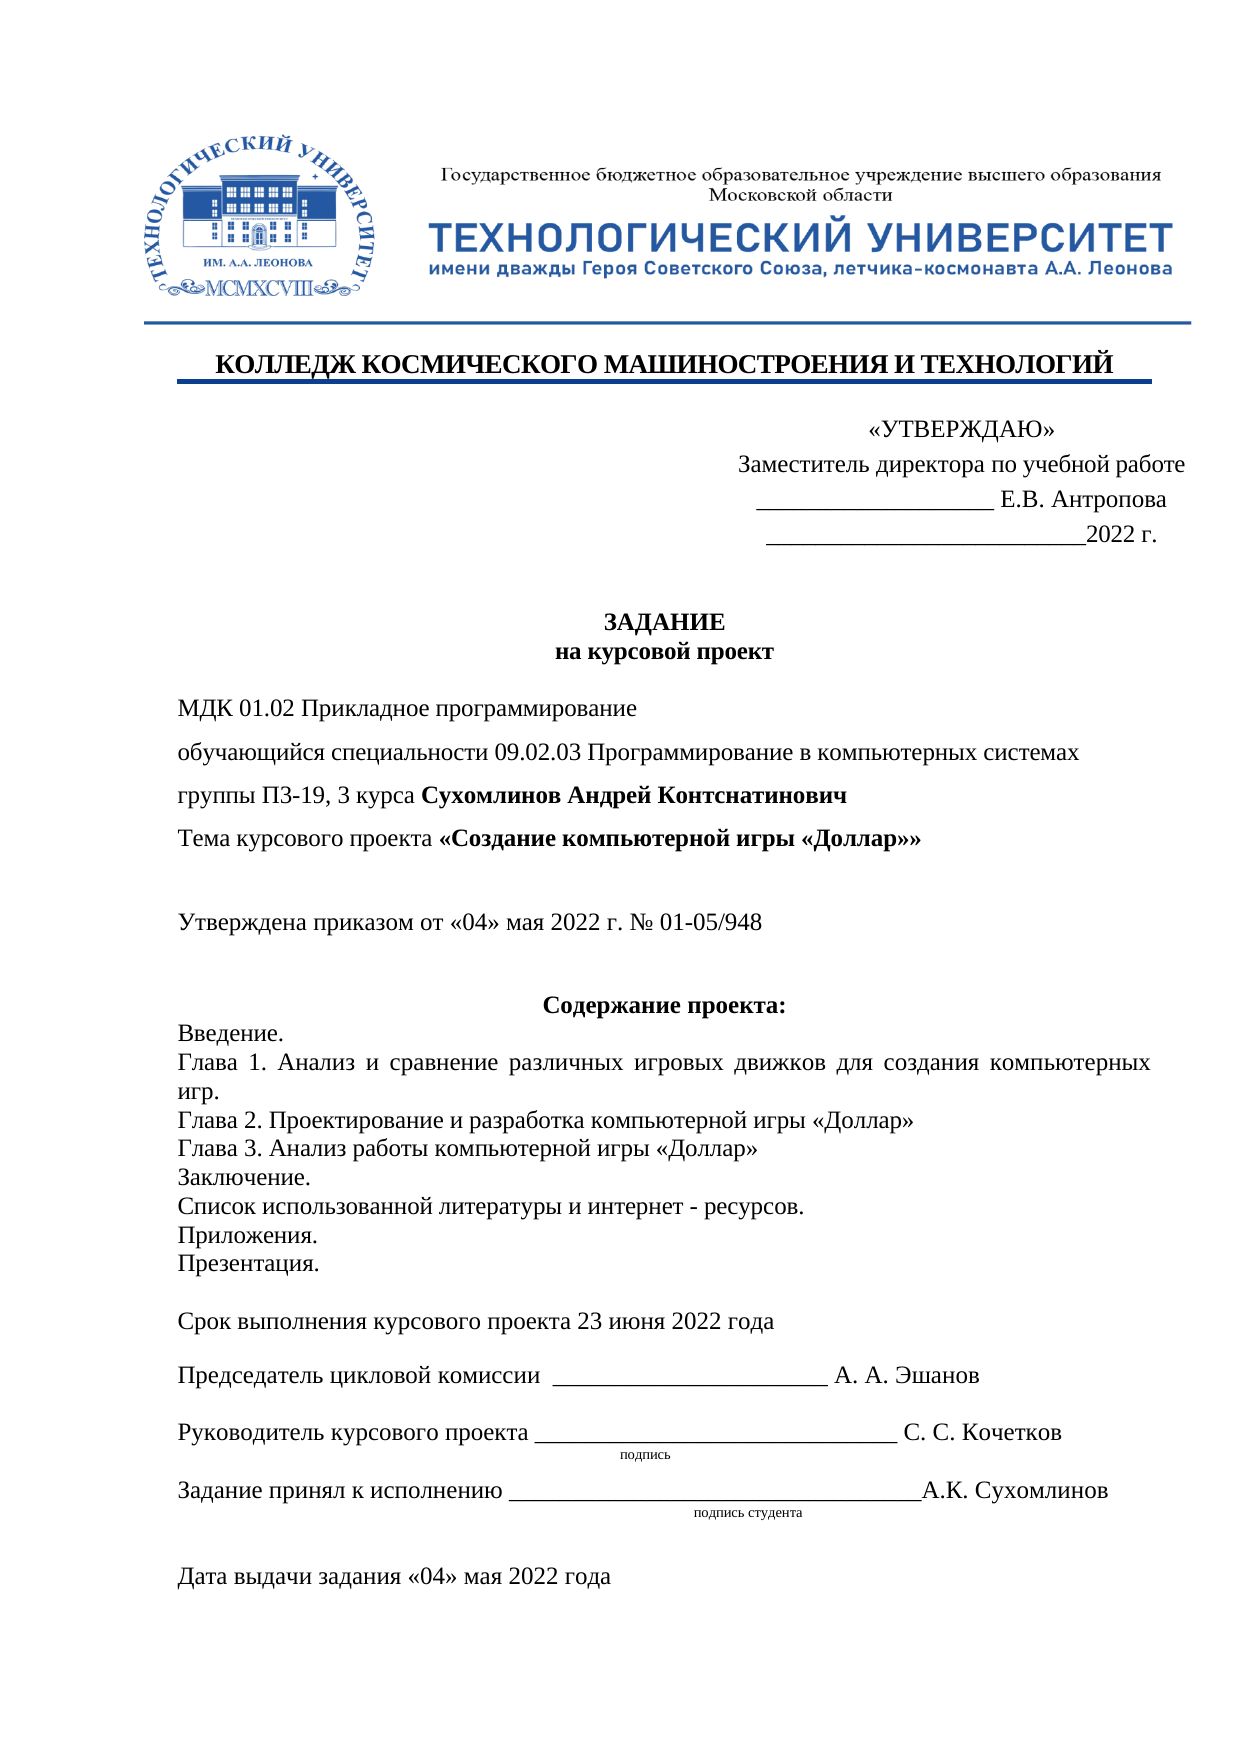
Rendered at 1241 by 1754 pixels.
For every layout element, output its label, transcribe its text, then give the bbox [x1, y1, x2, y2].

text Председатель цикловой комиссии ______________________ А. А. Эшанов [177, 1360, 1152, 1388]
text Приложения. [177, 1220, 1152, 1248]
text Тема курсового проекта «Создание компьютерной игры «Доллар»» [177, 823, 1152, 852]
text КОЛЛЕДЖ КОСМИЧЕСКОГО МАШИНОСТРОЕНИЯ И ТЕХНОЛОГИЙ [177, 348, 1152, 379]
text Дата выдачи задания «04» мая 2022 года [177, 1561, 1152, 1590]
text Презентация. [177, 1248, 1152, 1277]
picture [130, 112, 1198, 333]
text подпись студента [177, 1503, 1152, 1532]
text Глава 2. Проектирование и разработка компьютерной игры «Доллар» [177, 1105, 1152, 1133]
text Заключение. [177, 1162, 1152, 1191]
text Содержание проекта: [177, 990, 1152, 1018]
text Задание принял к исполнению _________________________________А.К. Сухомлинов [177, 1475, 1152, 1503]
text ЗАДАНИЕ [177, 607, 1152, 636]
text МДК 01.02 Прикладное программирование [177, 693, 1152, 722]
text Срок выполнения курсового проекта 23 июня 2022 года [177, 1306, 1152, 1335]
text на курсовой проект [177, 636, 1152, 665]
text Глава 1. Анализ и сравнение различных игровых движков для создания компьютерных игр. [177, 1047, 1152, 1105]
text Утверждена приказом от «04» мая 2022 г. № 01-05/948 [177, 907, 1152, 936]
text Список использованной литературы и интернет - ресурсов. [177, 1191, 1152, 1220]
text Введение. [177, 1018, 1152, 1047]
text группы П3-19, 3 курса Сухомлинов Андрей Контснатинович [177, 780, 1152, 808]
text Глава 3. Анализ работы компьютерной игры «Доллар» [177, 1133, 1152, 1162]
table_header [177, 384, 1152, 578]
text обучающийся специальности 09.02.03 Программирование в компьютерных системах [177, 737, 1152, 765]
text Руководитель курсового проекта _____________________________ С. С. Кочетков подпись [177, 1417, 1152, 1475]
